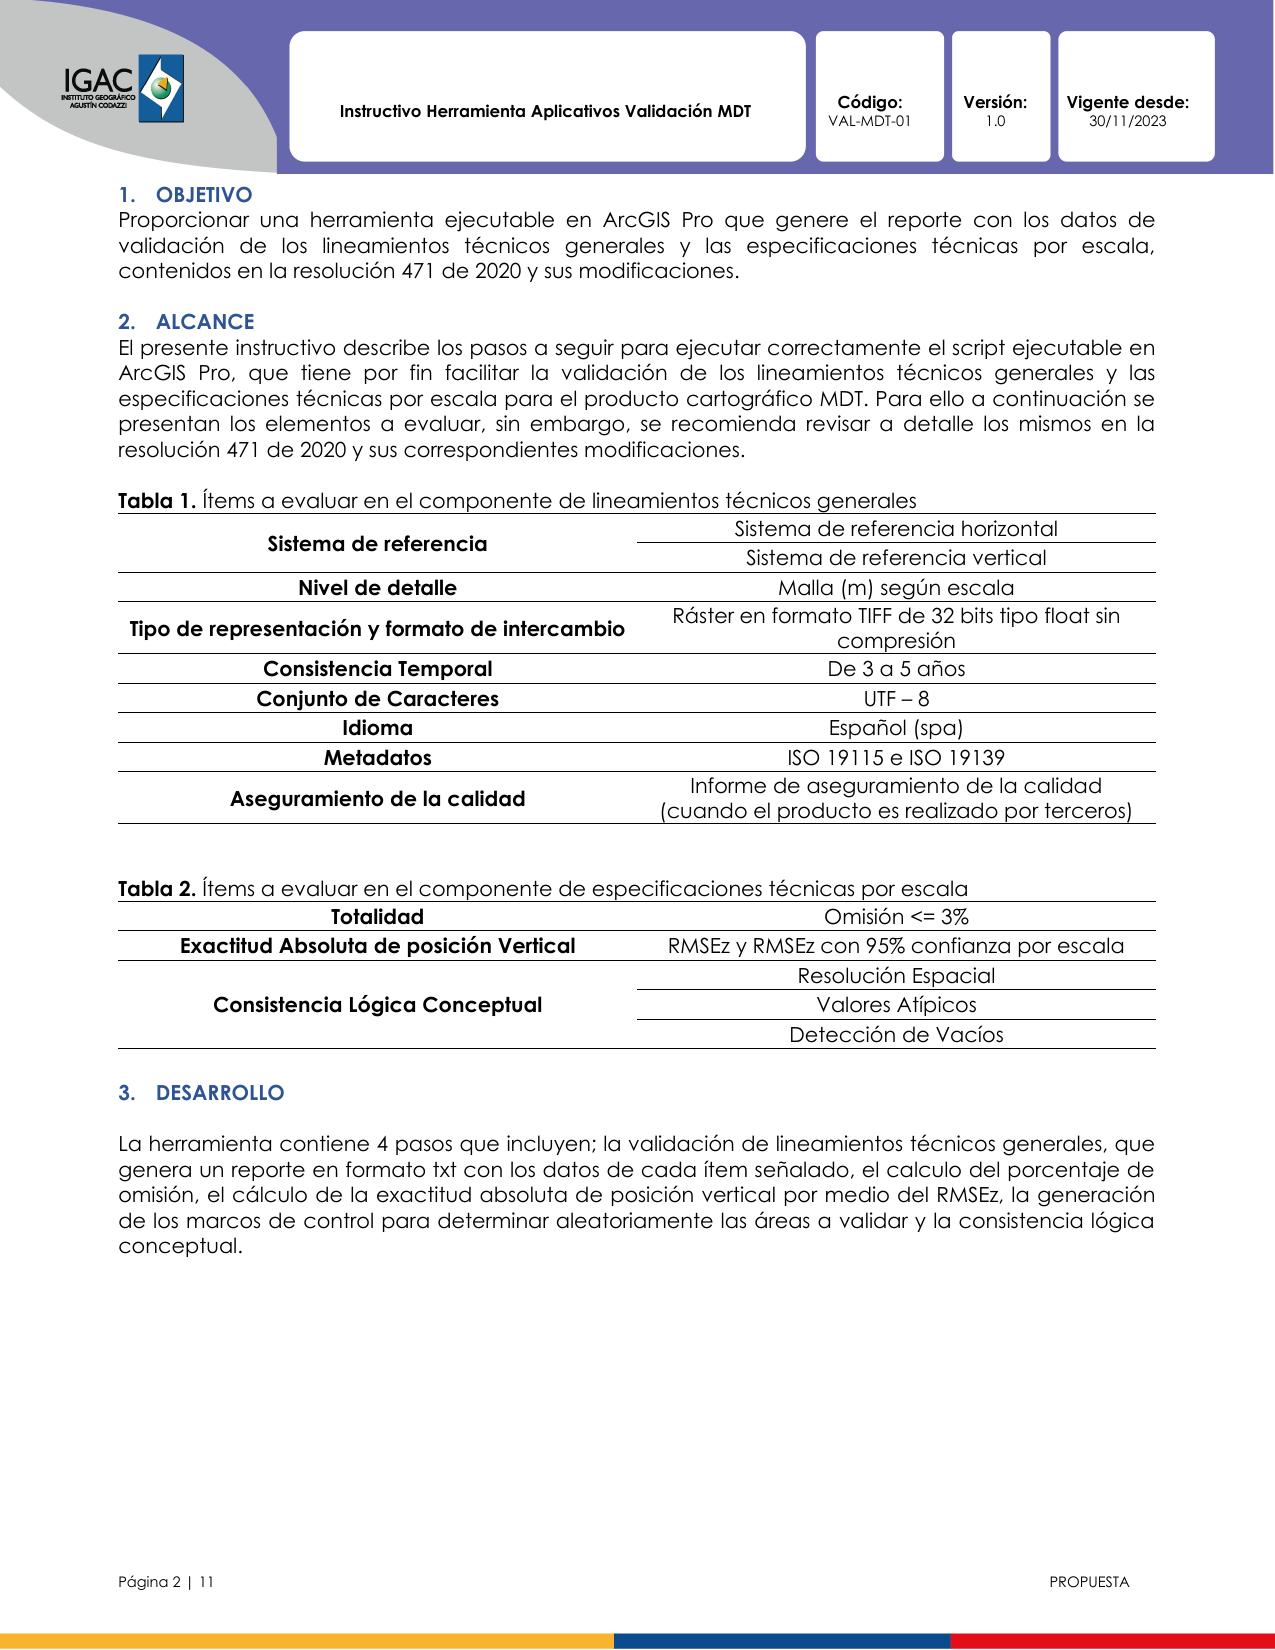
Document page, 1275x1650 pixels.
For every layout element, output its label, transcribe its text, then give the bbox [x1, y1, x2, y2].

table_cell UTF – 8 [637, 684, 1156, 712]
table_cell Consistencia Temporal [118, 654, 637, 683]
text La herramienta contiene 4 pasos que incluyen; la validación de lineamientos técnicos generales, que genera un reporte en formato txt con los datos de cada ítem señalado, el calculo del porcentaje de omisión, el cálculo de la exactitud absoluta de posición vertical por medio del RMSEz, la generación de los marcos de control para determinar aleatoriamente las áreas a validar y la consistencia lógica conceptual. [118, 1131, 1157, 1289]
text Tabla 1. Ítems a evaluar en el componente de lineamientos técnicos generales [118, 487, 1157, 513]
text Proporcionar una herramienta ejecutable en ArcGIS Pro que genere el reporte con los datos de validación de los lineamientos técnicos generales y las especificaciones técnicas por escala, contenidos en la resolución 471 de 2020 y sus modificaciones. [118, 207, 1157, 283]
table_cell Nivel de detalle [118, 573, 637, 601]
table_cell ISO 19115 e ISO 19139 [637, 743, 1156, 771]
table_cell Informe de aseguramiento de la calidad (cuando el producto es realizado por terceros) [637, 772, 1156, 823]
table_cell Tipo de representación y formato de intercambio [118, 602, 637, 653]
subtitle DESARROLLO [118, 1080, 1157, 1105]
table_cell Idioma [118, 713, 637, 742]
table_cell Ráster en formato TIFF de 32 bits tipo float sin compresión [637, 602, 1156, 653]
table_header Omisión <= 3% [637, 902, 1156, 930]
table_cell De 3 a 5 años [637, 654, 1156, 683]
table_cell Detección de Vacíos [637, 1020, 1156, 1048]
picture [0, 0, 1274, 174]
text Tabla 2. Ítems a evaluar en el componente de especificaciones técnicas por escala [118, 875, 1157, 901]
table_cell Español (spa) [637, 713, 1156, 742]
table_cell Metadatos [118, 743, 637, 771]
subtitle OBJETIVO [118, 181, 1157, 207]
table_header Sistema de referencia horizontal [637, 514, 1156, 542]
table_cell Sistema de referencia vertical [637, 543, 1156, 572]
text El presente instructivo describe los pasos a seguir para ejecutar correctamente el script ejecutable en ArcGIS Pro, que tiene por fin facilitar la validación de los lineamientos técnicos generales y las especificaciones técnicas por escala para el producto cartográfico MDT. Para ello a continuación se presentan los elementos a evaluar, sin embargo, se recomienda revisar a detalle los mismos en la resolución 471 de 2020 y sus correspondientes modificaciones. [118, 334, 1157, 462]
table_cell Malla (m) según escala [637, 573, 1156, 601]
picture [0, 1633, 1275, 1649]
table_cell Resolución Espacial [637, 961, 1156, 989]
table_header Totalidad [118, 902, 637, 930]
table_cell RMSEz y RMSEz con 95% confianza por escala [637, 931, 1156, 960]
table_cell Valores Atípicos [637, 990, 1156, 1019]
subtitle ALCANCE [118, 309, 1157, 334]
table_cell Consistencia Lógica Conceptual [118, 961, 637, 1048]
table_cell Exactitud Absoluta de posición Vertical [118, 931, 637, 960]
table_cell Conjunto de Caracteres [118, 684, 637, 712]
table_header Sistema de referencia [118, 514, 637, 572]
table_cell Aseguramiento de la calidad [118, 772, 637, 823]
